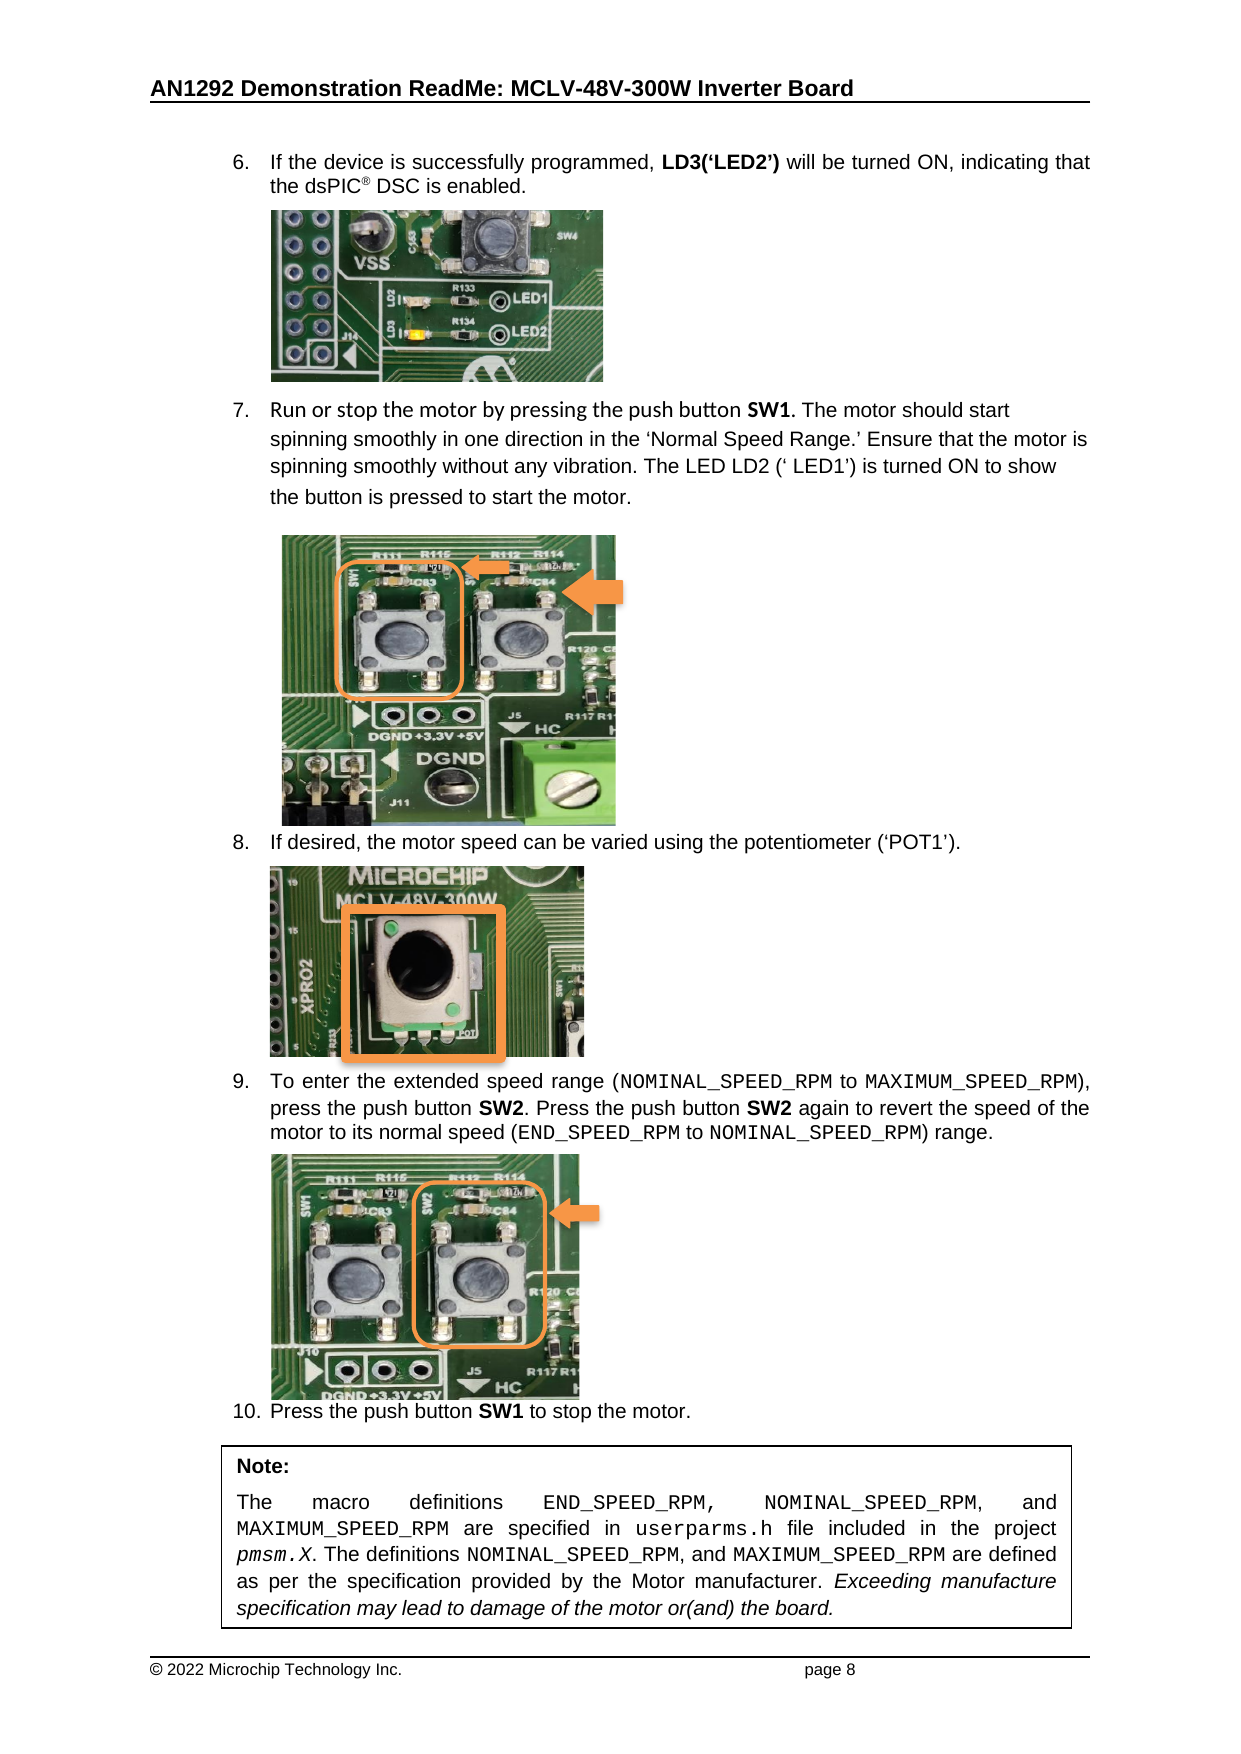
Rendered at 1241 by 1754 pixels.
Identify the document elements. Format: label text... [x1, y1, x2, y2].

list To enter the extended speed range (NOMINAL_SPEED_RPM to MAXIMUM_SPEED_RPM), press the push button SW2. Press the push button SW2 again to revert the speed of the motor to its normal speed (END_SPEED_RPM to NOMINAL_SPEED_RPM) range. [232, 1069, 1090, 1146]
picture [350, 914, 496, 1054]
picture [271, 210, 604, 382]
list If the device is successfully programmed, LD3(‘LED2’) will be turned ON, indicating that the dsPIC® DSC is enabled. [232, 150, 1090, 198]
picture [281, 535, 616, 826]
picture [271, 1154, 580, 1400]
list Run or stop the motor by pressing the push button SW1. The motor should start spinning smoothly in one direction in the ‘Normal Speed Range.’ Ensure that the motor is spinning smoothly without any vibration. The LED LD2 (‘ LED1’) is turned ON to show the button is pressed to start the motor. [232, 395, 1090, 510]
picture [269, 866, 585, 1057]
